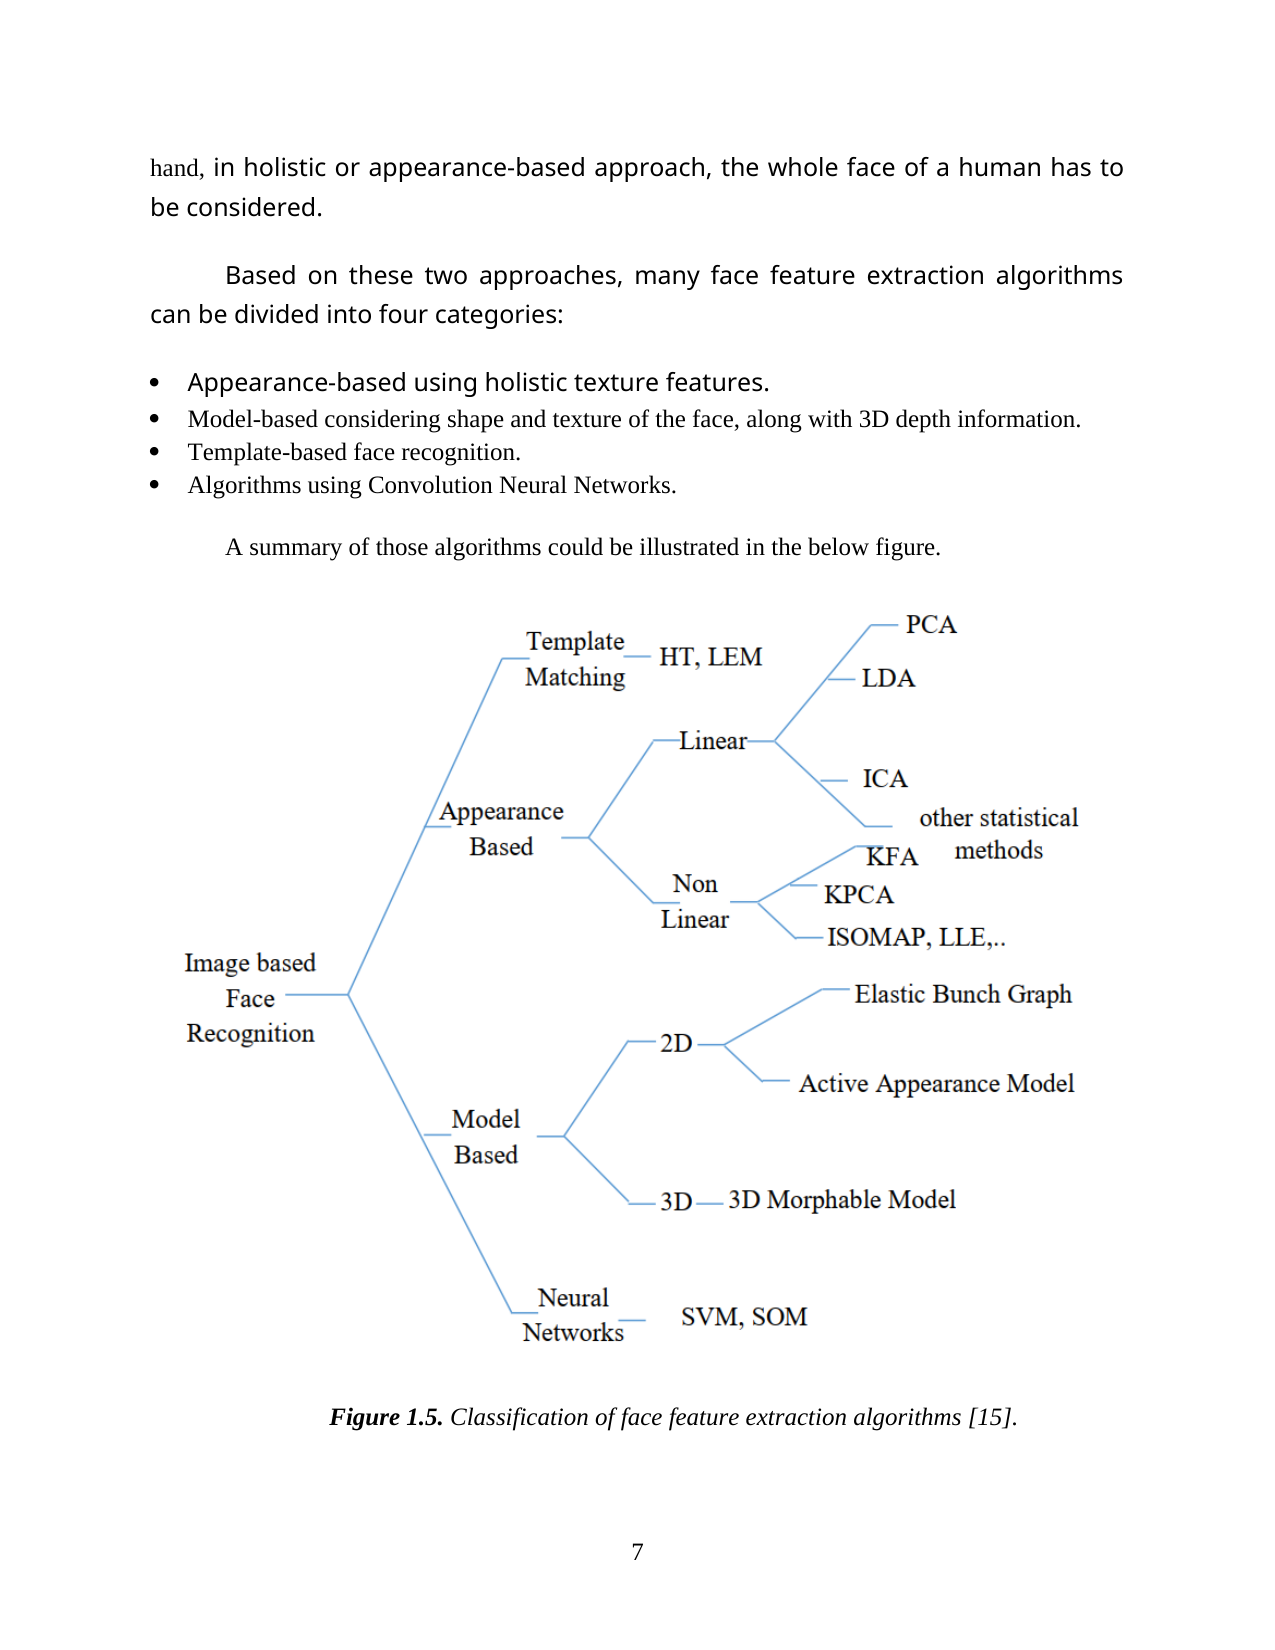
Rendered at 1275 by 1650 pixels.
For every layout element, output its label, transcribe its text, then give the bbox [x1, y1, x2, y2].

text A summary of those algorithms could be illustrated in the below figure. [150, 532, 1125, 561]
list Algorithms using Convolution Neural Networks. [150, 470, 1125, 499]
text Based on these two approaches, many face feature extraction algorithms can be divided into four categories: [150, 257, 1125, 331]
list Model-based considering shape and texture of the face, along with 3D depth information. [150, 404, 1125, 433]
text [150, 150, 1125, 223]
picture [150, 594, 1125, 1369]
list Appearance-based using holistic texture features. [150, 365, 1125, 399]
text Figure 1.5. Classification of face feature extraction algorithms [15]. [150, 1402, 1125, 1431]
list Template-based face recognition. [150, 437, 1125, 466]
